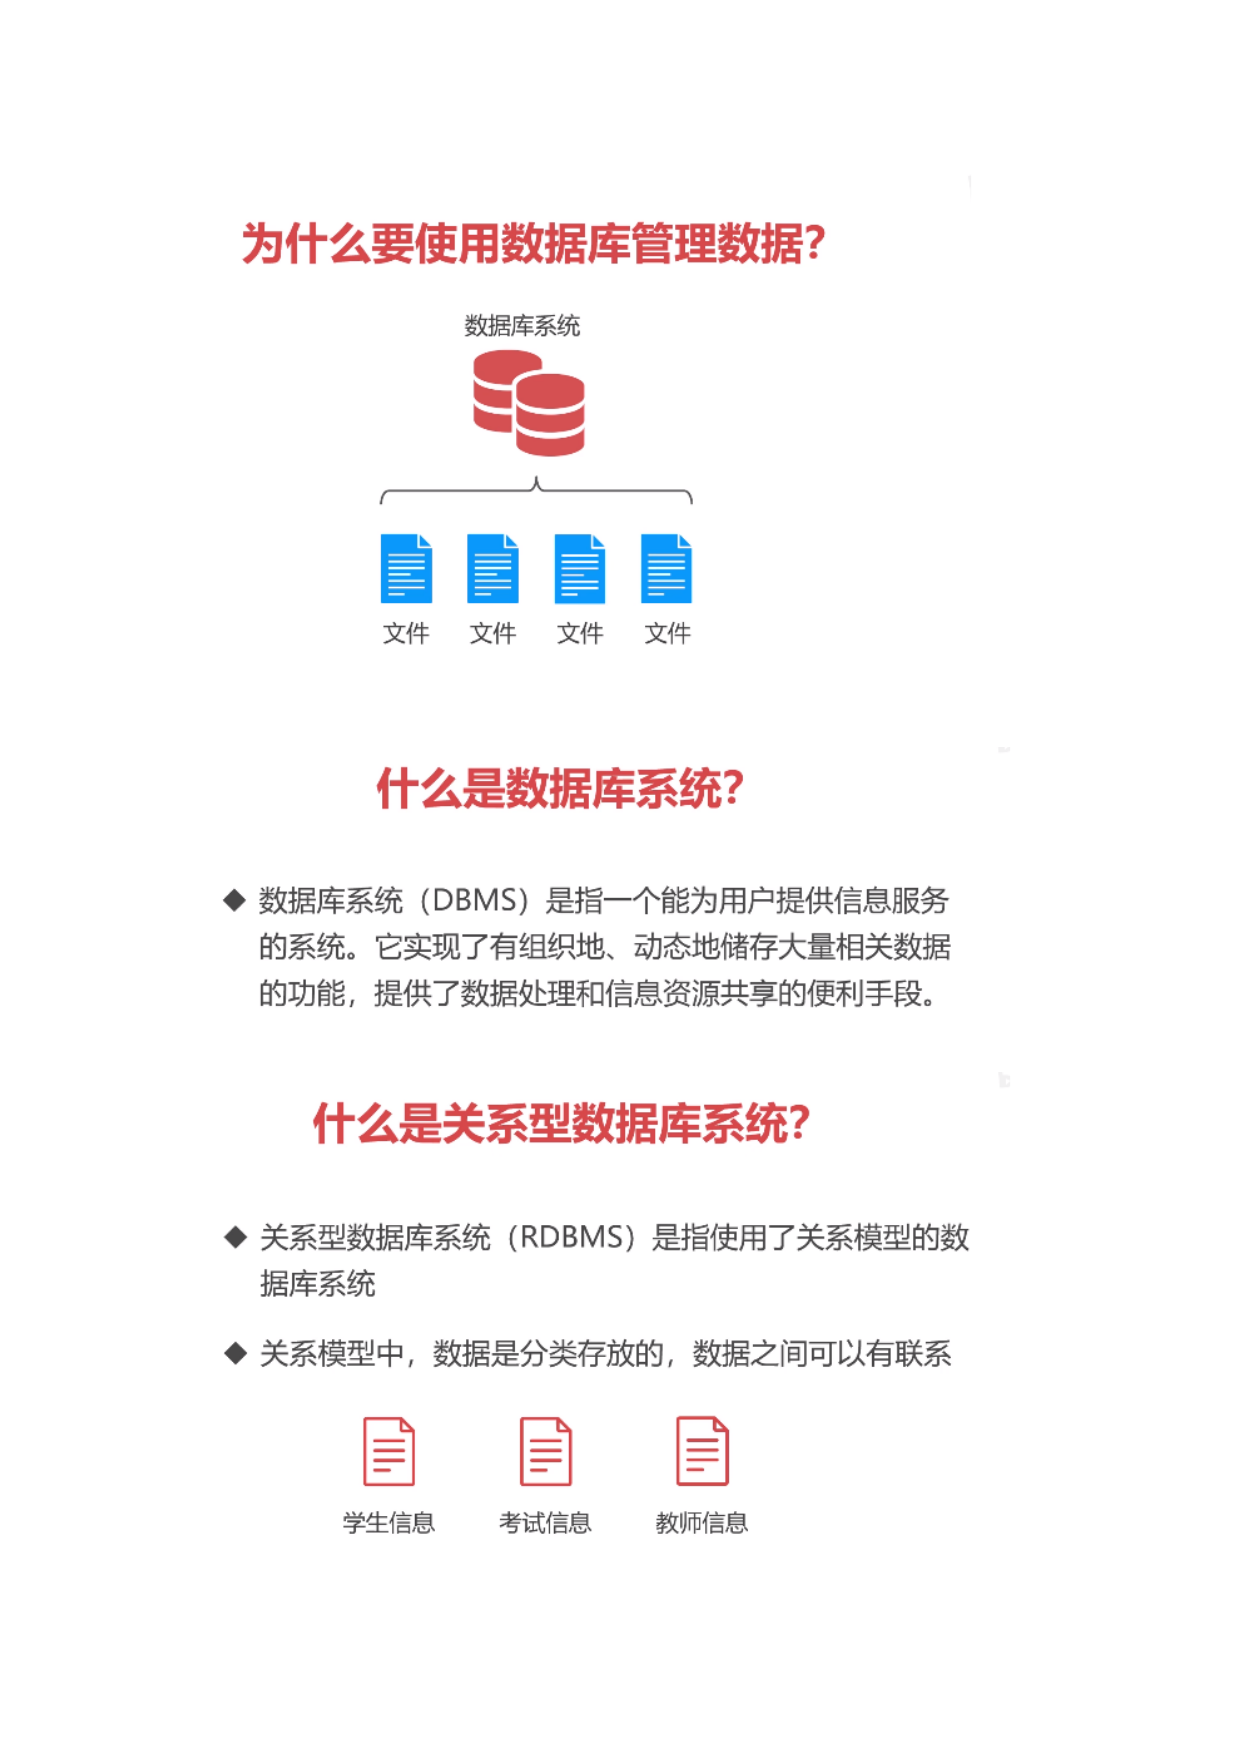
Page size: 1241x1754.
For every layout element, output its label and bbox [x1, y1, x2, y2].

picture [187, 747, 1011, 1050]
picture [187, 162, 972, 691]
picture [187, 1072, 1011, 1574]
